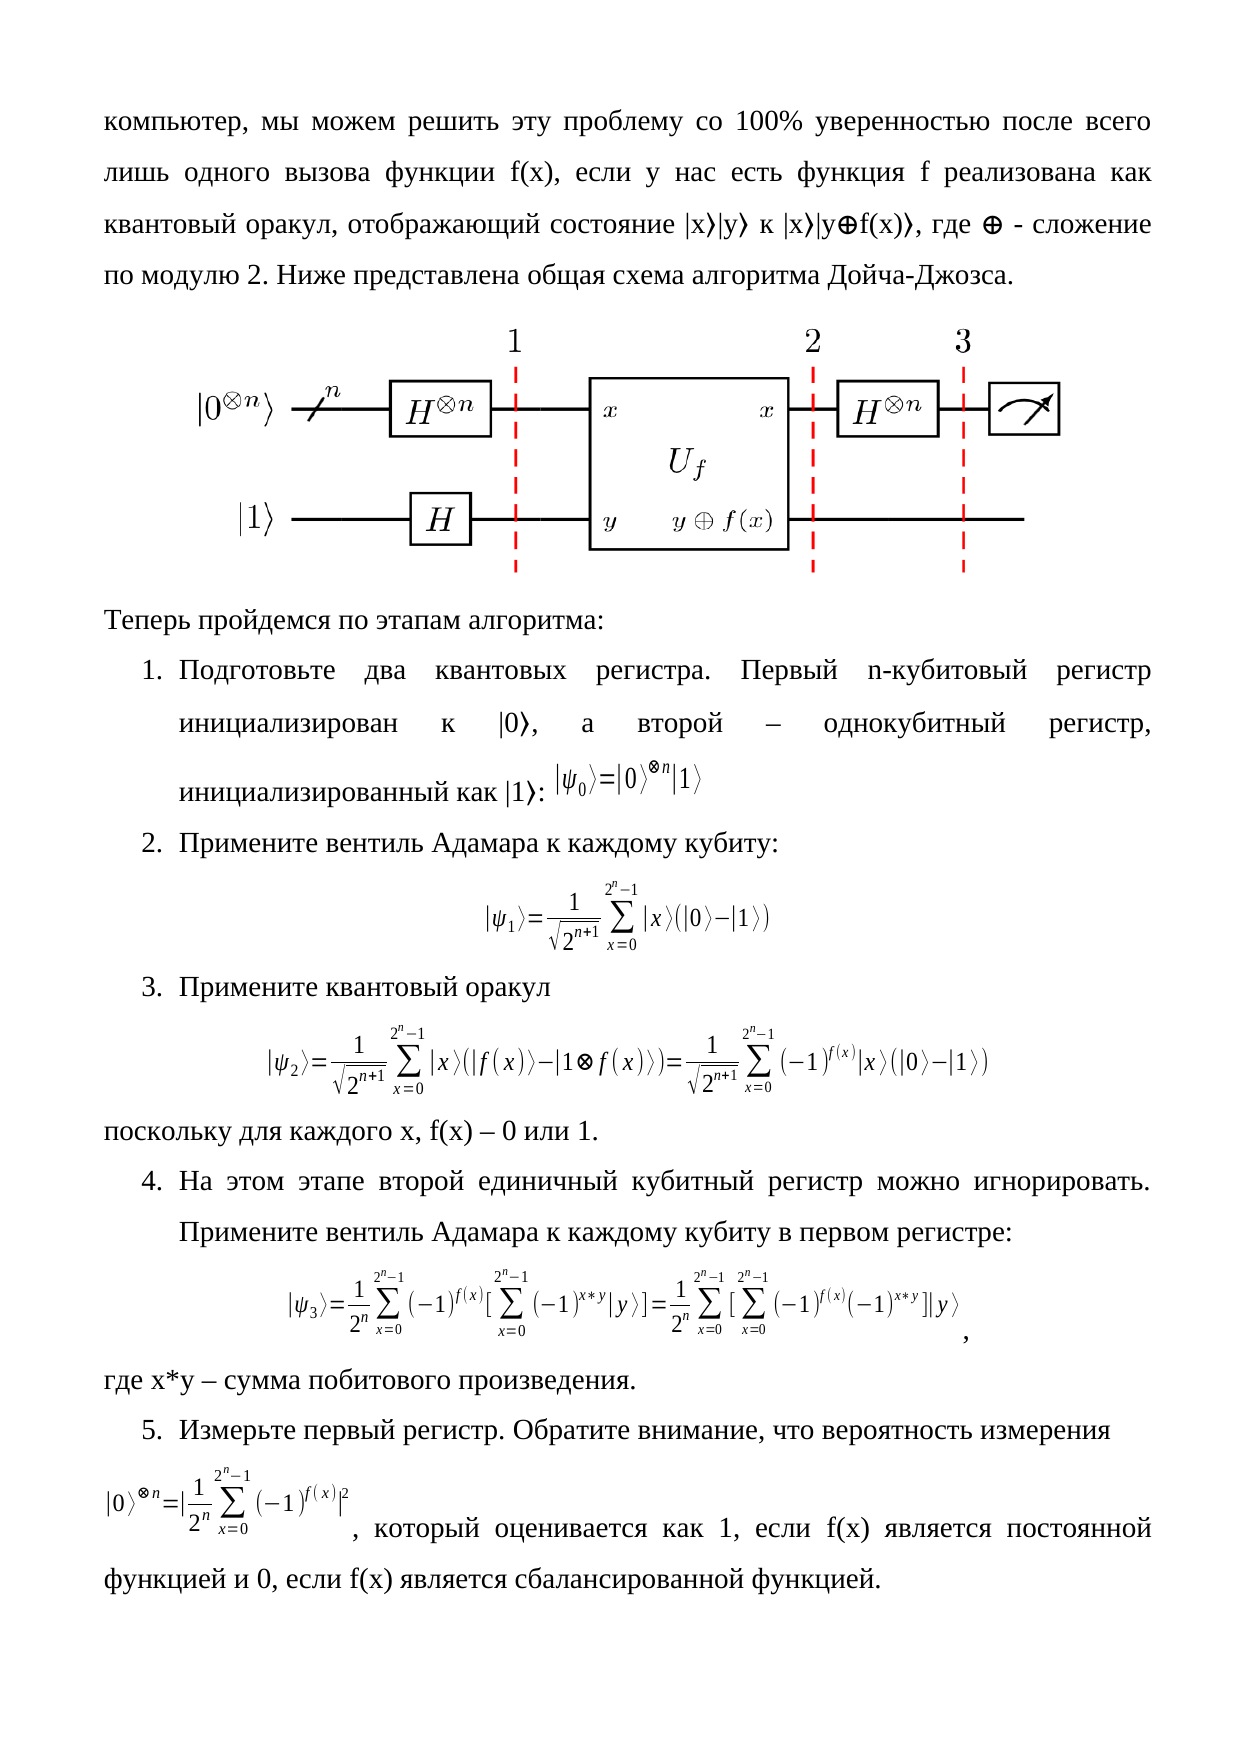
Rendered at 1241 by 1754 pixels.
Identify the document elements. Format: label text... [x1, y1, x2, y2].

text поскольку для каждого x, f(x) – 0 или 1. [103, 1113, 1152, 1147]
picture [175, 307, 1080, 589]
list На этом этапе второй единичный кубитный регистр можно игнорировать. Примените вентиль Адамара к каждому кубиту в первом регистре: [141, 1163, 1152, 1247]
text Теперь пройдемся по этапам алгоритма: [103, 602, 1152, 636]
text , [103, 1264, 1152, 1345]
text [103, 103, 1152, 290]
list Примените квантовый оракул [141, 969, 1152, 1003]
list Подготовьте два квантовых регистра. Первый n-кубитовый регистр инициализирован к |0⟩, а второй – однокубитный регистр, инициализированный как |1⟩: [141, 652, 1152, 808]
list Примените вентиль Адамара к каждому кубиту: [141, 825, 1152, 859]
text , который оценивается как 1, если f(x) является постоянной функцией и 0, если f(x) является сбалансированной функцией. [103, 1463, 1152, 1594]
list Измерьте первый регистр. Обратите внимание, что вероятность измерения [141, 1412, 1152, 1446]
text где x*y – сумма побитового произведения. [103, 1362, 1152, 1396]
